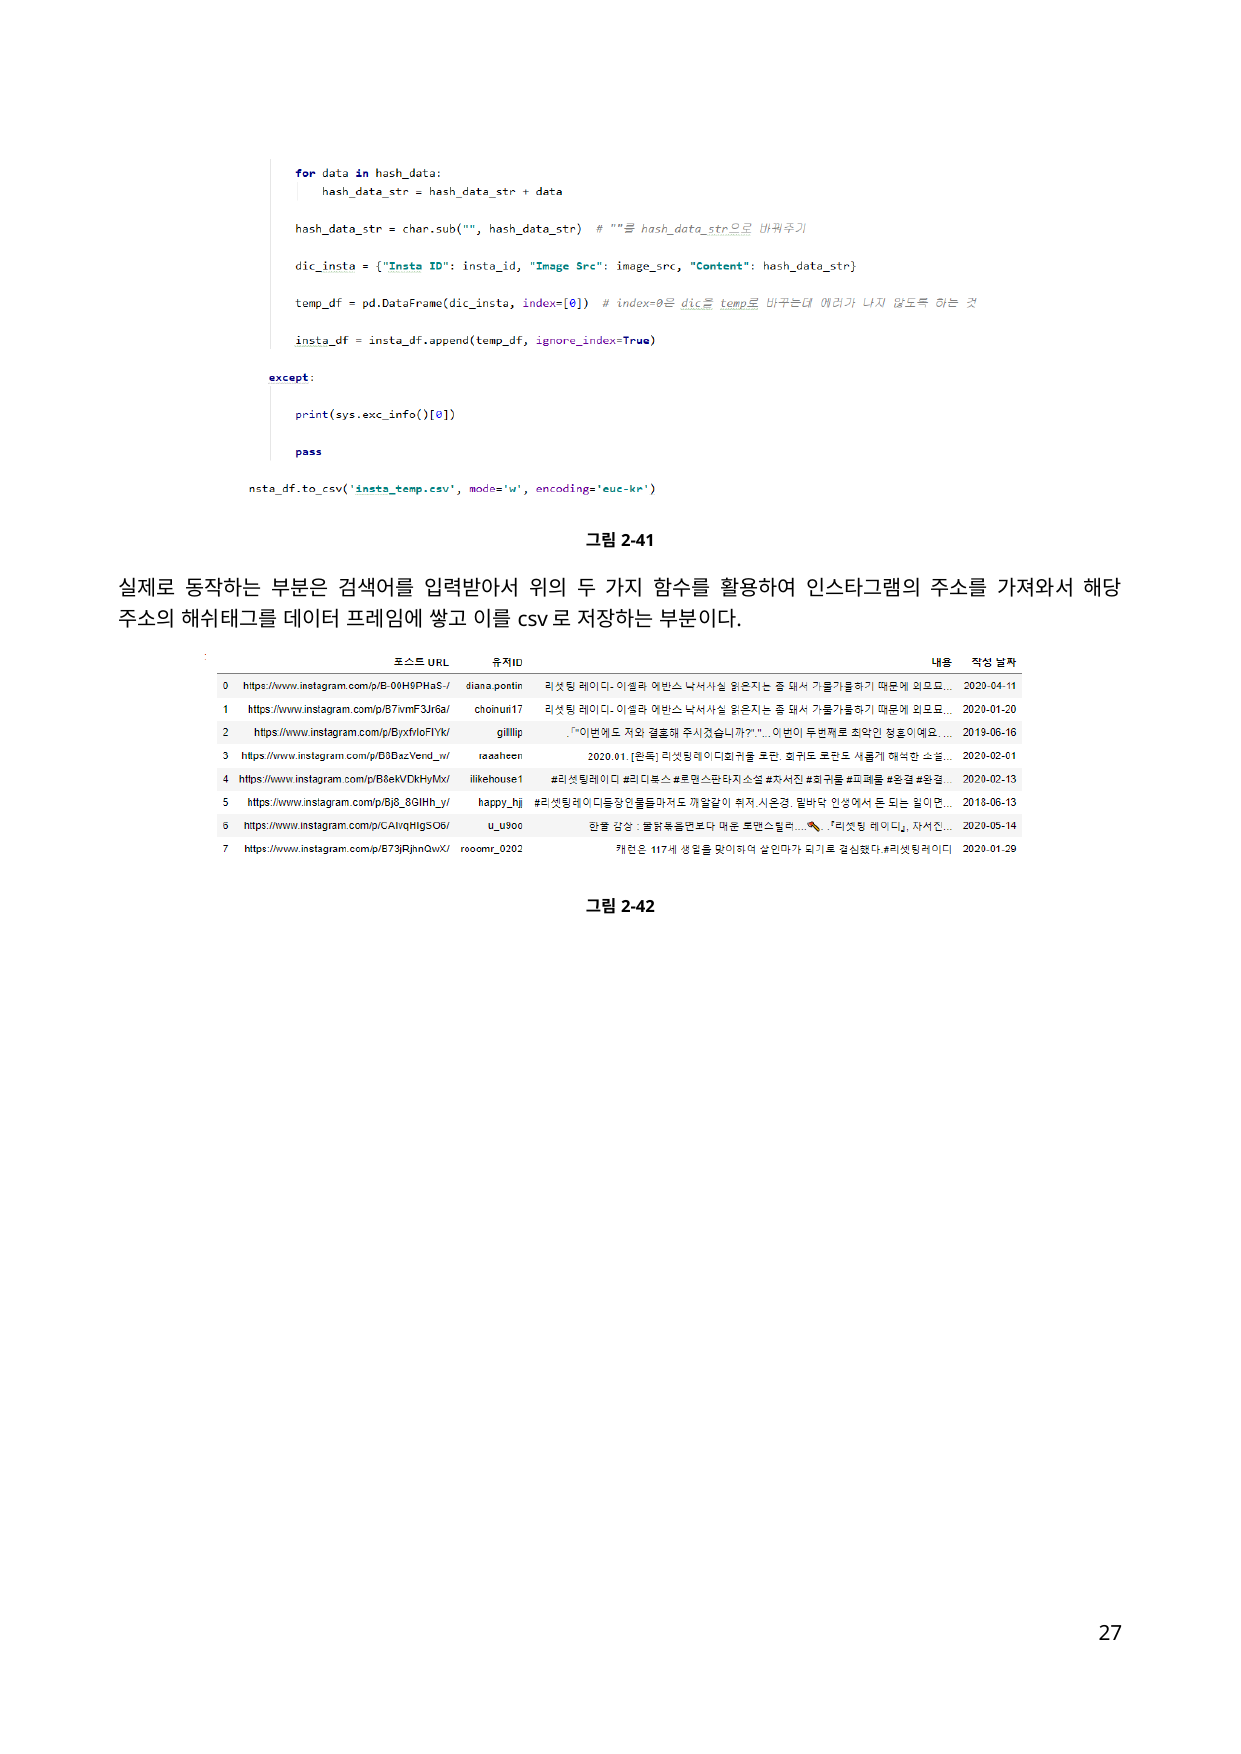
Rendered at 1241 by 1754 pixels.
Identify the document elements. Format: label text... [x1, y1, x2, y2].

picture [204, 648, 1036, 868]
text 실제로 동작하는 부분은 검색어를 입력받아서 위의 두 가지 함수를 활용하여 인스타그램의 주소를 가져와서 해당 주소의 해쉬태그를 데이터 프레임에 쌓고 이를 csv로 저장하는 부분이다. [118, 572, 1122, 632]
text 그림 2-42 [118, 893, 1122, 917]
picture [249, 159, 991, 503]
text 그림 2-41 [118, 527, 1122, 551]
